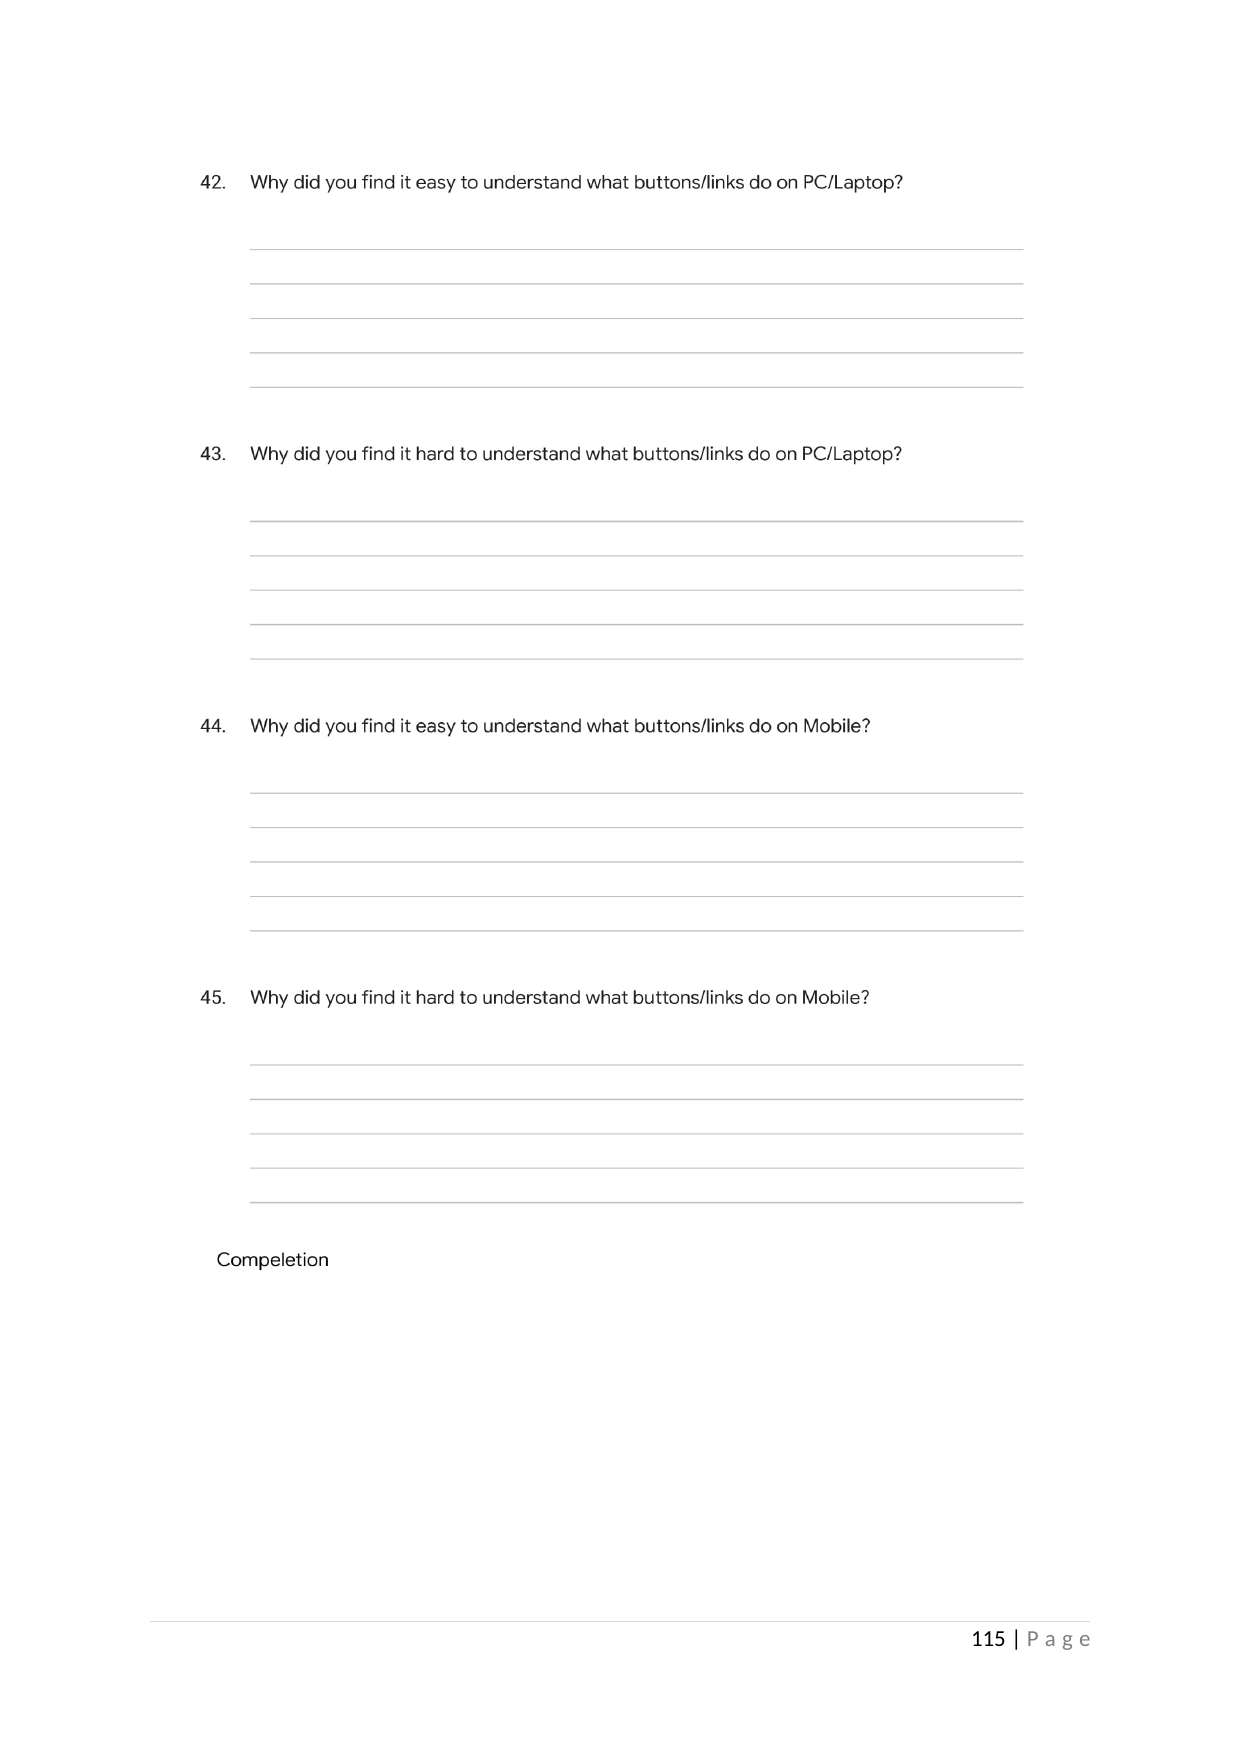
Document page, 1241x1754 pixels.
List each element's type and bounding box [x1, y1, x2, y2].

picture [150, 150, 1091, 1481]
